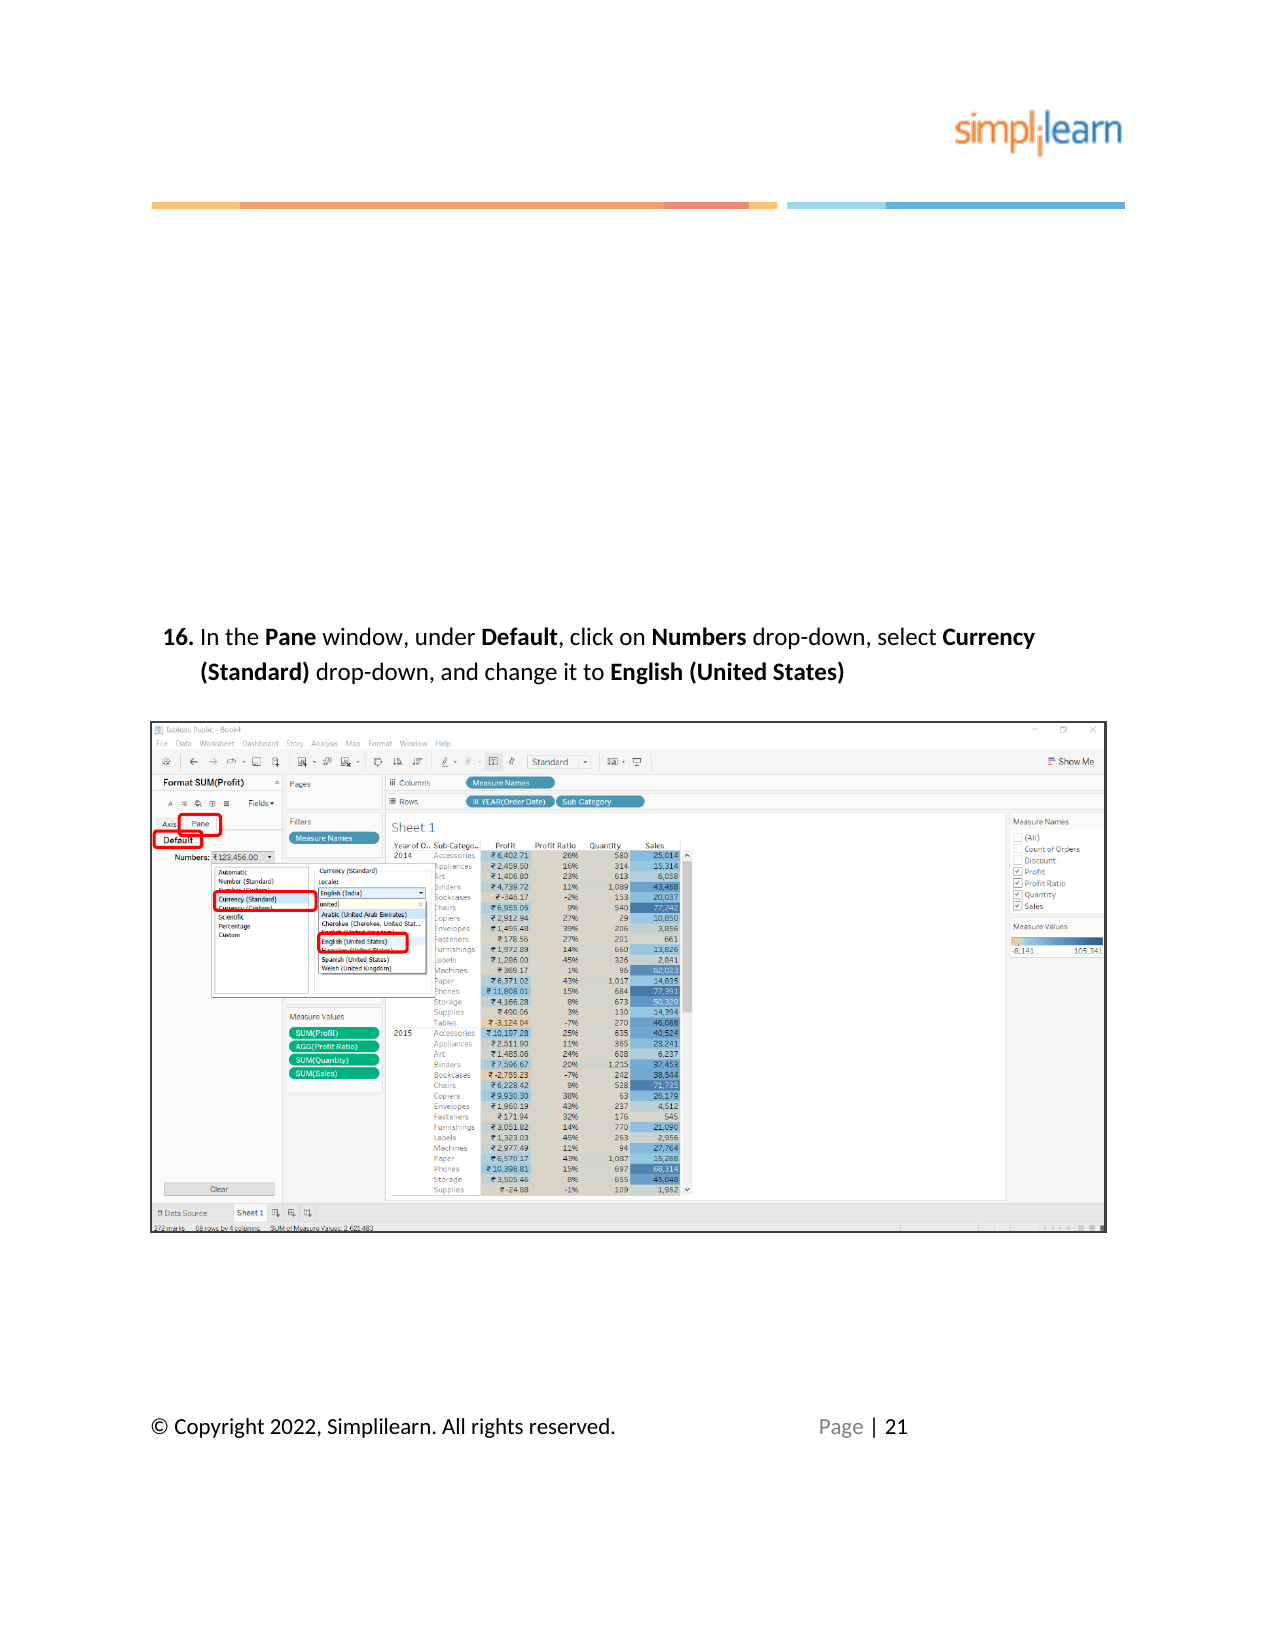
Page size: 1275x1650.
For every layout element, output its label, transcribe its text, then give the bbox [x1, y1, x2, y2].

picture [156, 833, 200, 845]
list In the Pane window, under Default, click on Numbers drop-down, select Currency (Standard) drop-down, and change it to English (United States) [162, 622, 1082, 687]
picture [181, 816, 219, 833]
picture [152, 723, 1104, 1231]
picture [951, 102, 1125, 171]
picture [150, 201, 1125, 212]
